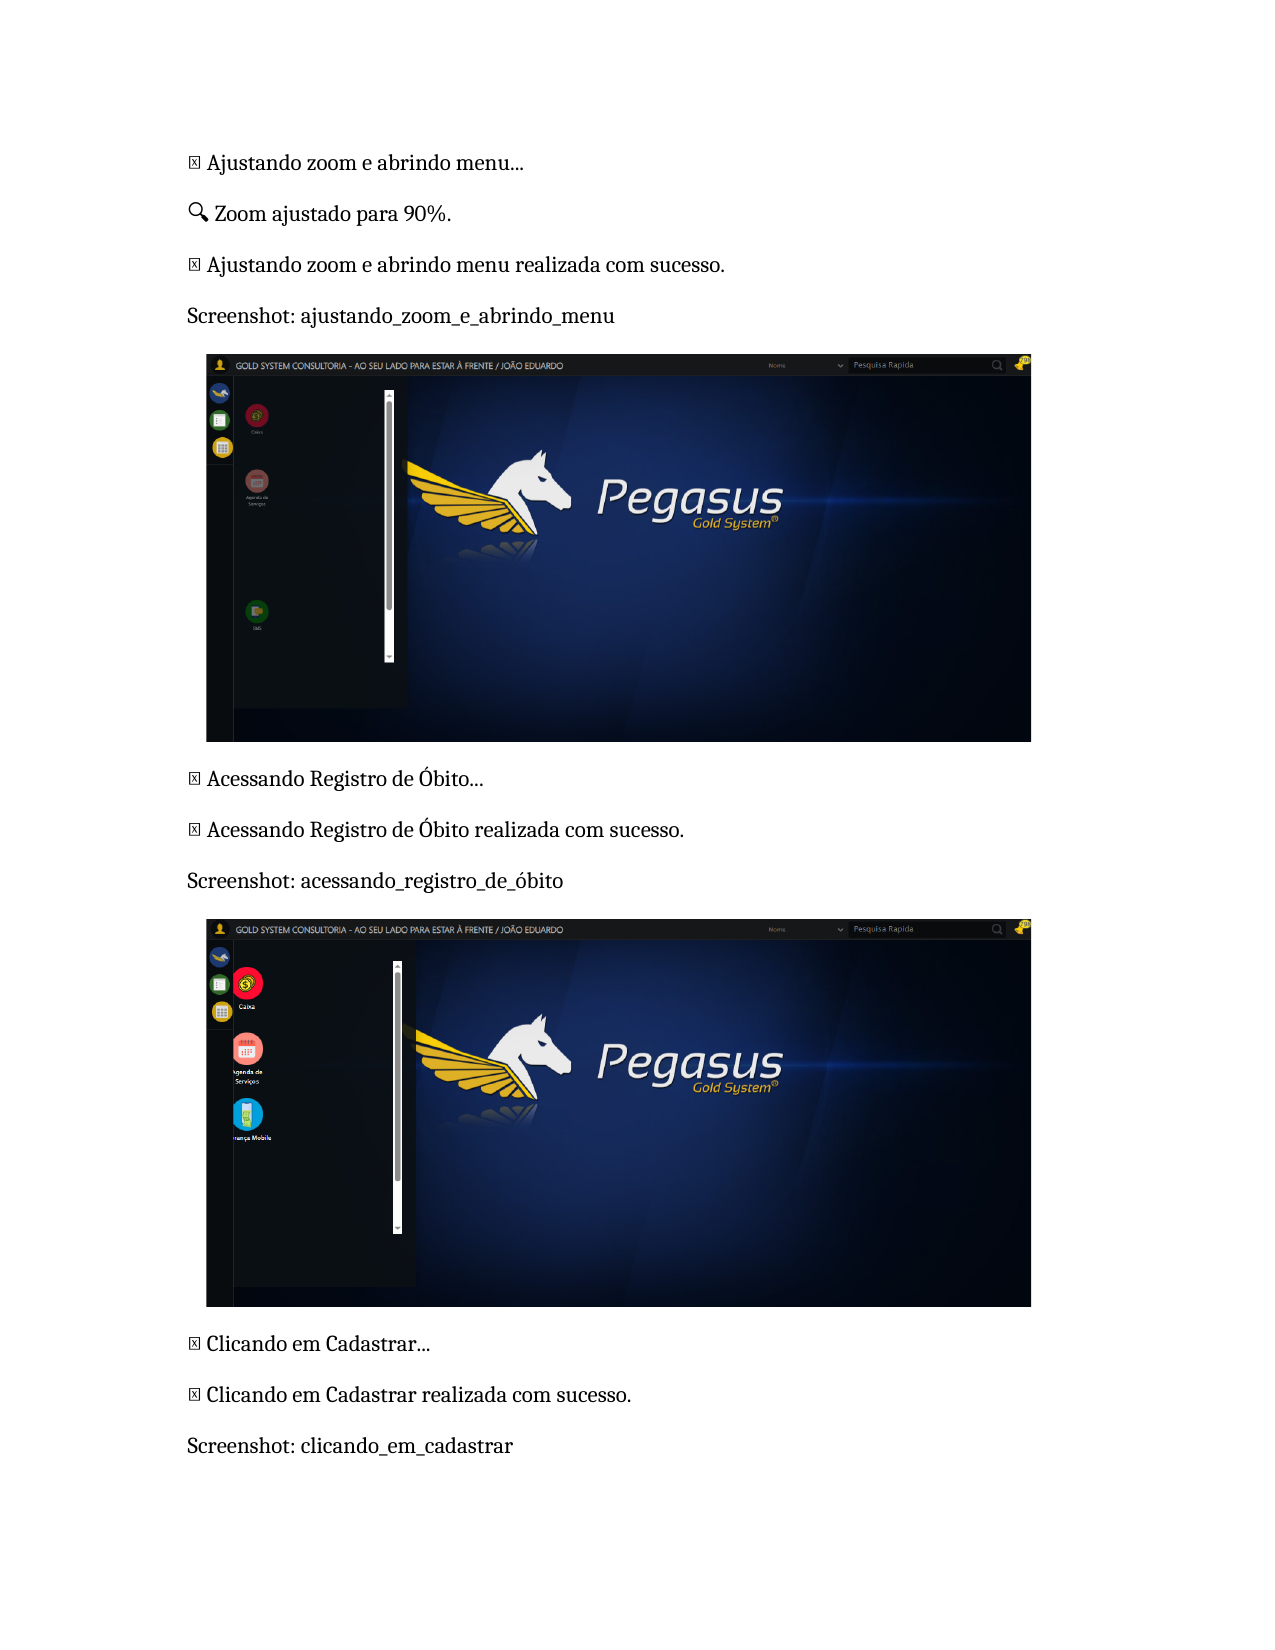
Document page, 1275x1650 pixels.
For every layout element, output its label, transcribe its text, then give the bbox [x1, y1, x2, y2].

text ✅ Ajustando zoom e abrindo menu realizada com sucesso. [187, 252, 1087, 278]
text Screenshot: ajustando_zoom_e_abrindo_menu [187, 303, 1087, 329]
text Screenshot: acessando_registro_de_óbito [187, 868, 1087, 894]
text 🔍 Zoom ajustado para 90%. [187, 201, 1087, 227]
text ✅ Clicando em Cadastrar realizada com sucesso. [187, 1382, 1087, 1408]
text 🔄 Clicando em Cadastrar... [187, 1331, 1087, 1357]
text ✅ Acessando Registro de Óbito realizada com sucesso. [187, 817, 1087, 843]
picture [206, 354, 1032, 742]
picture [206, 919, 1032, 1307]
text 🔄 Ajustando zoom e abrindo menu... [187, 150, 1087, 176]
text 🔄 Acessando Registro de Óbito... [187, 766, 1087, 792]
text Screenshot: clicando_em_cadastrar [187, 1433, 1087, 1459]
